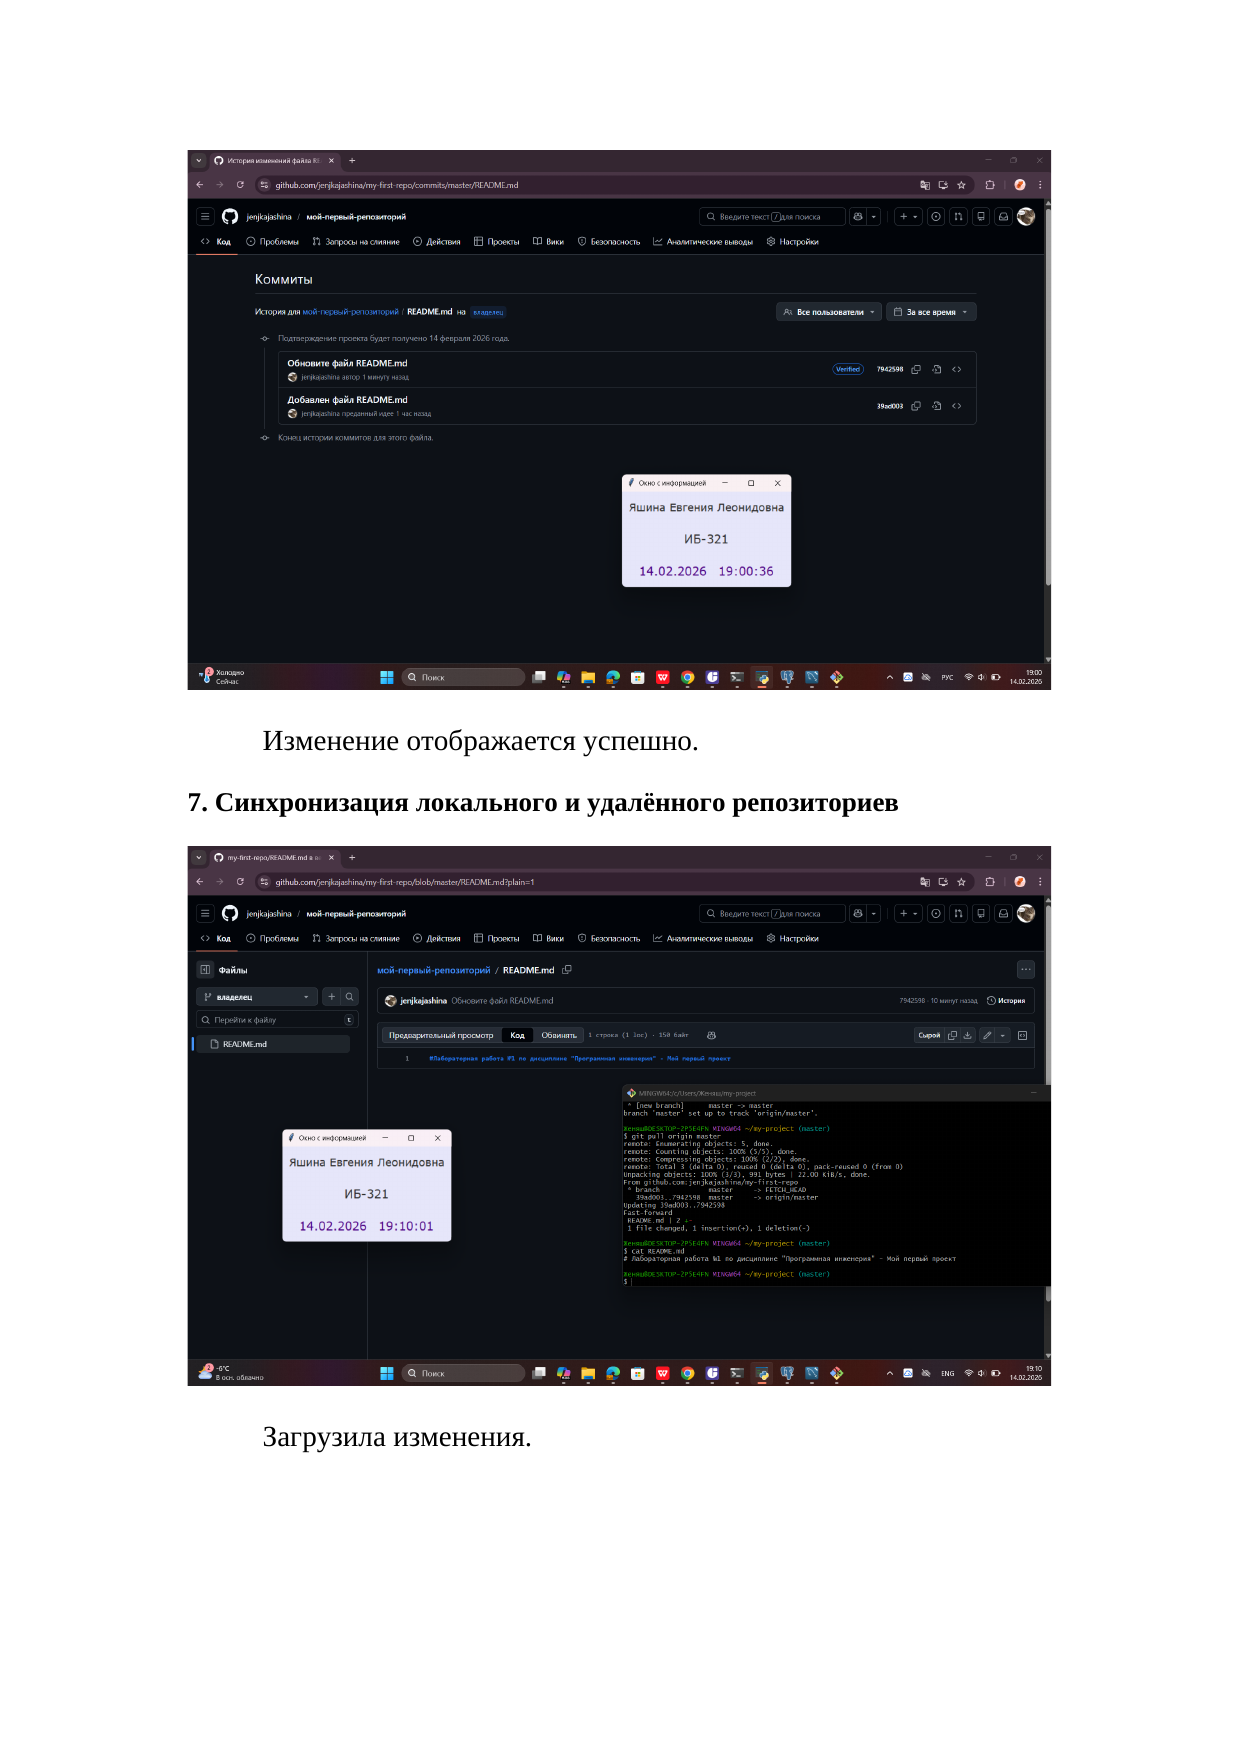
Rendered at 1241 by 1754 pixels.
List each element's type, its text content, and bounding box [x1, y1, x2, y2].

text Загрузила изменения. [187, 1419, 1053, 1453]
subtitle 7. Синхронизация локального и удалённого репозиториев [187, 786, 1053, 817]
text Изменение отображается успешно. [187, 723, 1053, 757]
picture [187, 846, 1052, 1386]
picture [187, 150, 1052, 690]
